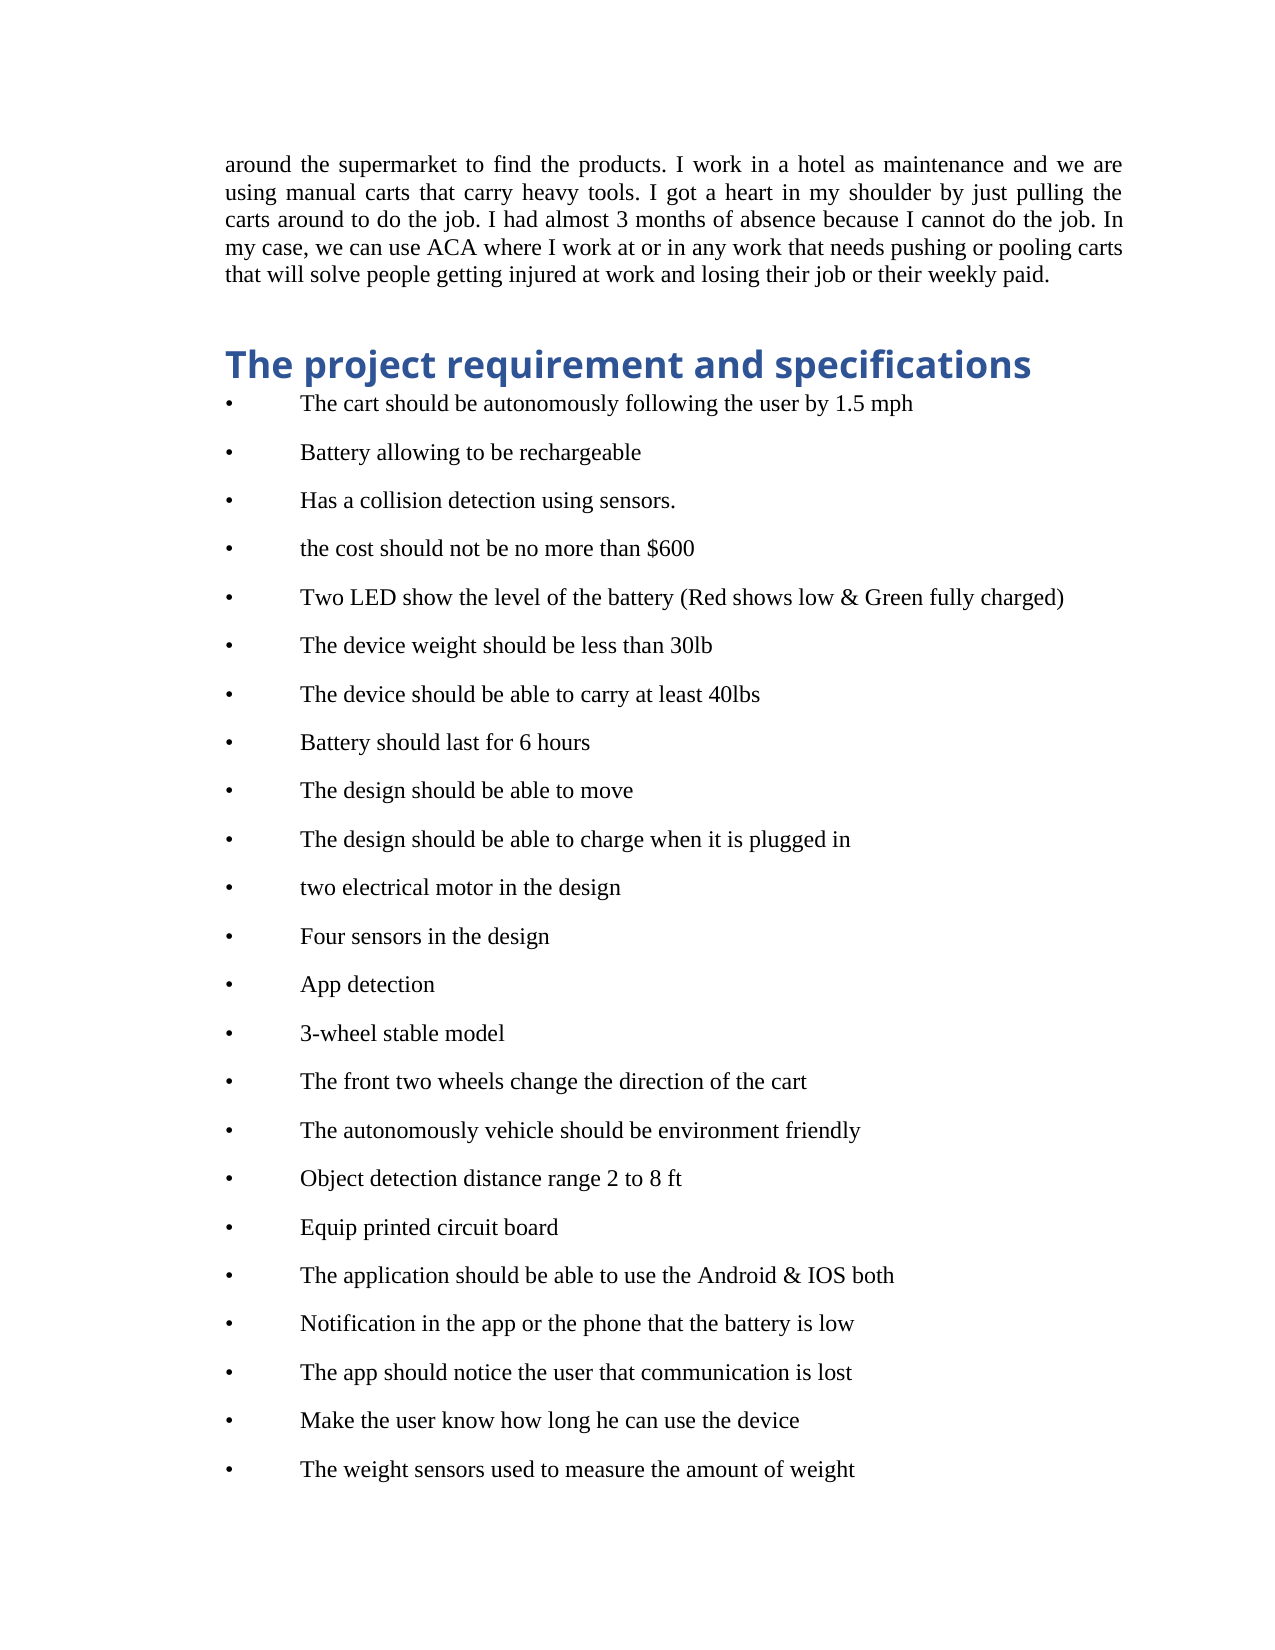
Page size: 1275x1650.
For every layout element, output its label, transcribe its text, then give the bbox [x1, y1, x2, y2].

text • Two LED show the level of the battery (Red shows low & Green fully charged) [225, 583, 1125, 610]
text • Has a collision detection using sensors. [225, 486, 1125, 513]
text • the cost should not be no more than $600 [225, 534, 1125, 562]
text • The front two wheels change the direction of the cart [225, 1067, 1125, 1095]
text • Battery allowing to be rechargeable [225, 437, 1125, 465]
text • The application should be able to use the Android & IOS both [225, 1261, 1125, 1288]
text • The autonomously vehicle should be environment friendly [225, 1116, 1125, 1143]
text • The design should be able to move [225, 777, 1125, 804]
text • 3-wheel stable model [225, 1019, 1125, 1046]
text • Notification in the app or the phone that the battery is low [225, 1309, 1125, 1337]
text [225, 150, 1125, 288]
text • The app should notice the user that communication is lost [225, 1358, 1125, 1385]
text • Equip printed circuit board [225, 1212, 1125, 1240]
text • Object detection distance range 2 to 8 ft [225, 1164, 1125, 1192]
text • App detection [225, 970, 1125, 998]
text • Four sensors in the design [225, 922, 1125, 949]
text • The design should be able to charge when it is plugged in [225, 825, 1125, 853]
text • The cart should be autonomously following the user by 1.5 mph [225, 389, 1125, 417]
text • The device should be able to carry at least 40lbs [225, 680, 1125, 707]
text • The weight sensors used to measure the amount of weight [225, 1455, 1125, 1482]
subtitle The project requirement and specifications [150, 338, 1125, 389]
text • The device weight should be less than 30lb [225, 631, 1125, 659]
text • Battery should last for 6 hours [225, 728, 1125, 756]
text • Make the user know how long he can use the device [225, 1406, 1125, 1434]
text • two electrical motor in the design [225, 873, 1125, 901]
